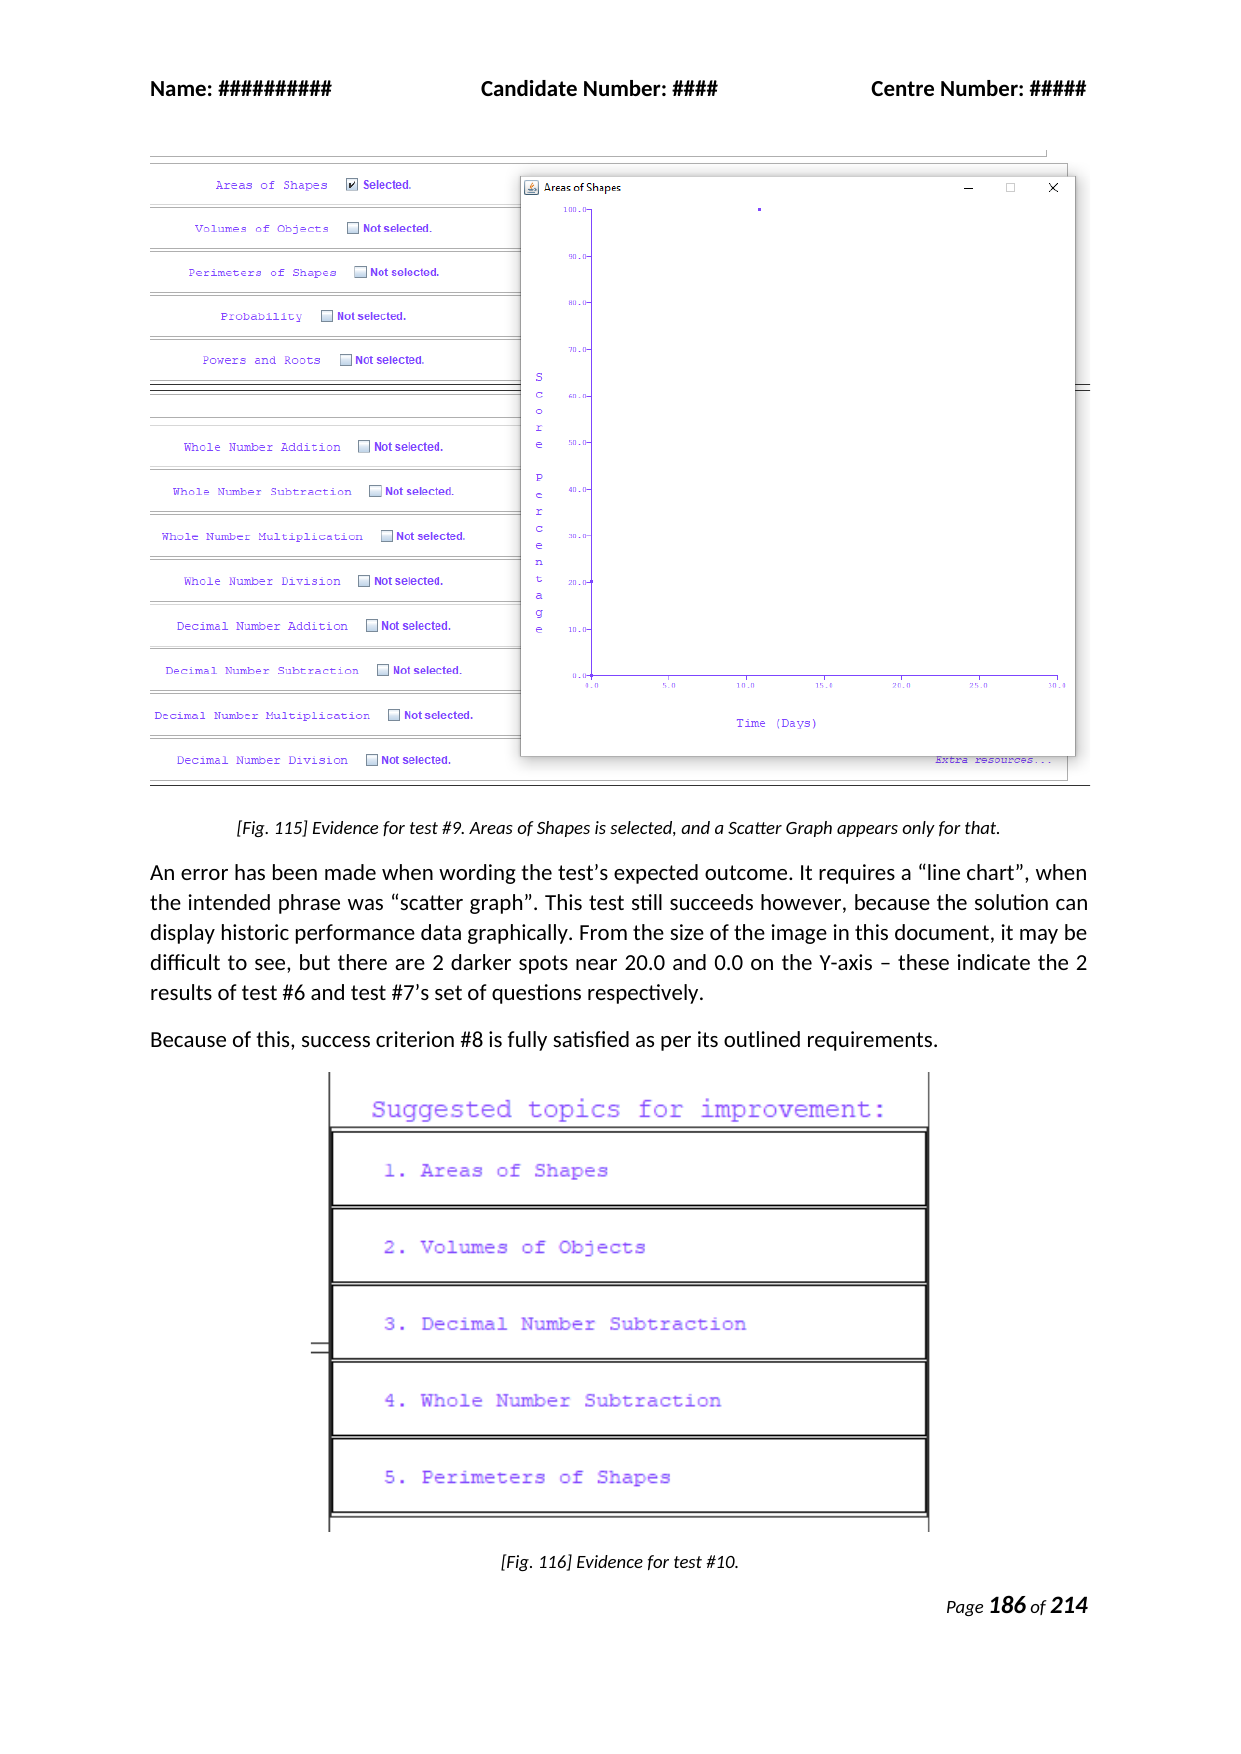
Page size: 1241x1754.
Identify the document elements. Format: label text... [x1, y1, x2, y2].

picture [150, 150, 1091, 798]
picture [310, 1072, 930, 1532]
text [Fig. 115] Evidence for test #9. Areas of Shapes is selected, and a Scatter Graph appears only for that. [150, 816, 1090, 839]
text Because of this, success criterion #8 is fully satisfied as per its outlined requirements. [150, 1025, 1090, 1053]
text An error has been made when wording the test’s expected outcome. It requires a “line chart”, when the intended phrase was “scatter graph”. This test still succeeds however, because the solution can display historic performance data graphically. From the size of the image in this document, it may be difficult to see, but there are 2 darker spots near 20.0 and 0.0 on the Y-axis – these indicate the 2 results of test #6 and test #7’s set of questions respectively. [150, 858, 1090, 1007]
text [Fig. 116] Evidence for test #10. [150, 1550, 1090, 1573]
